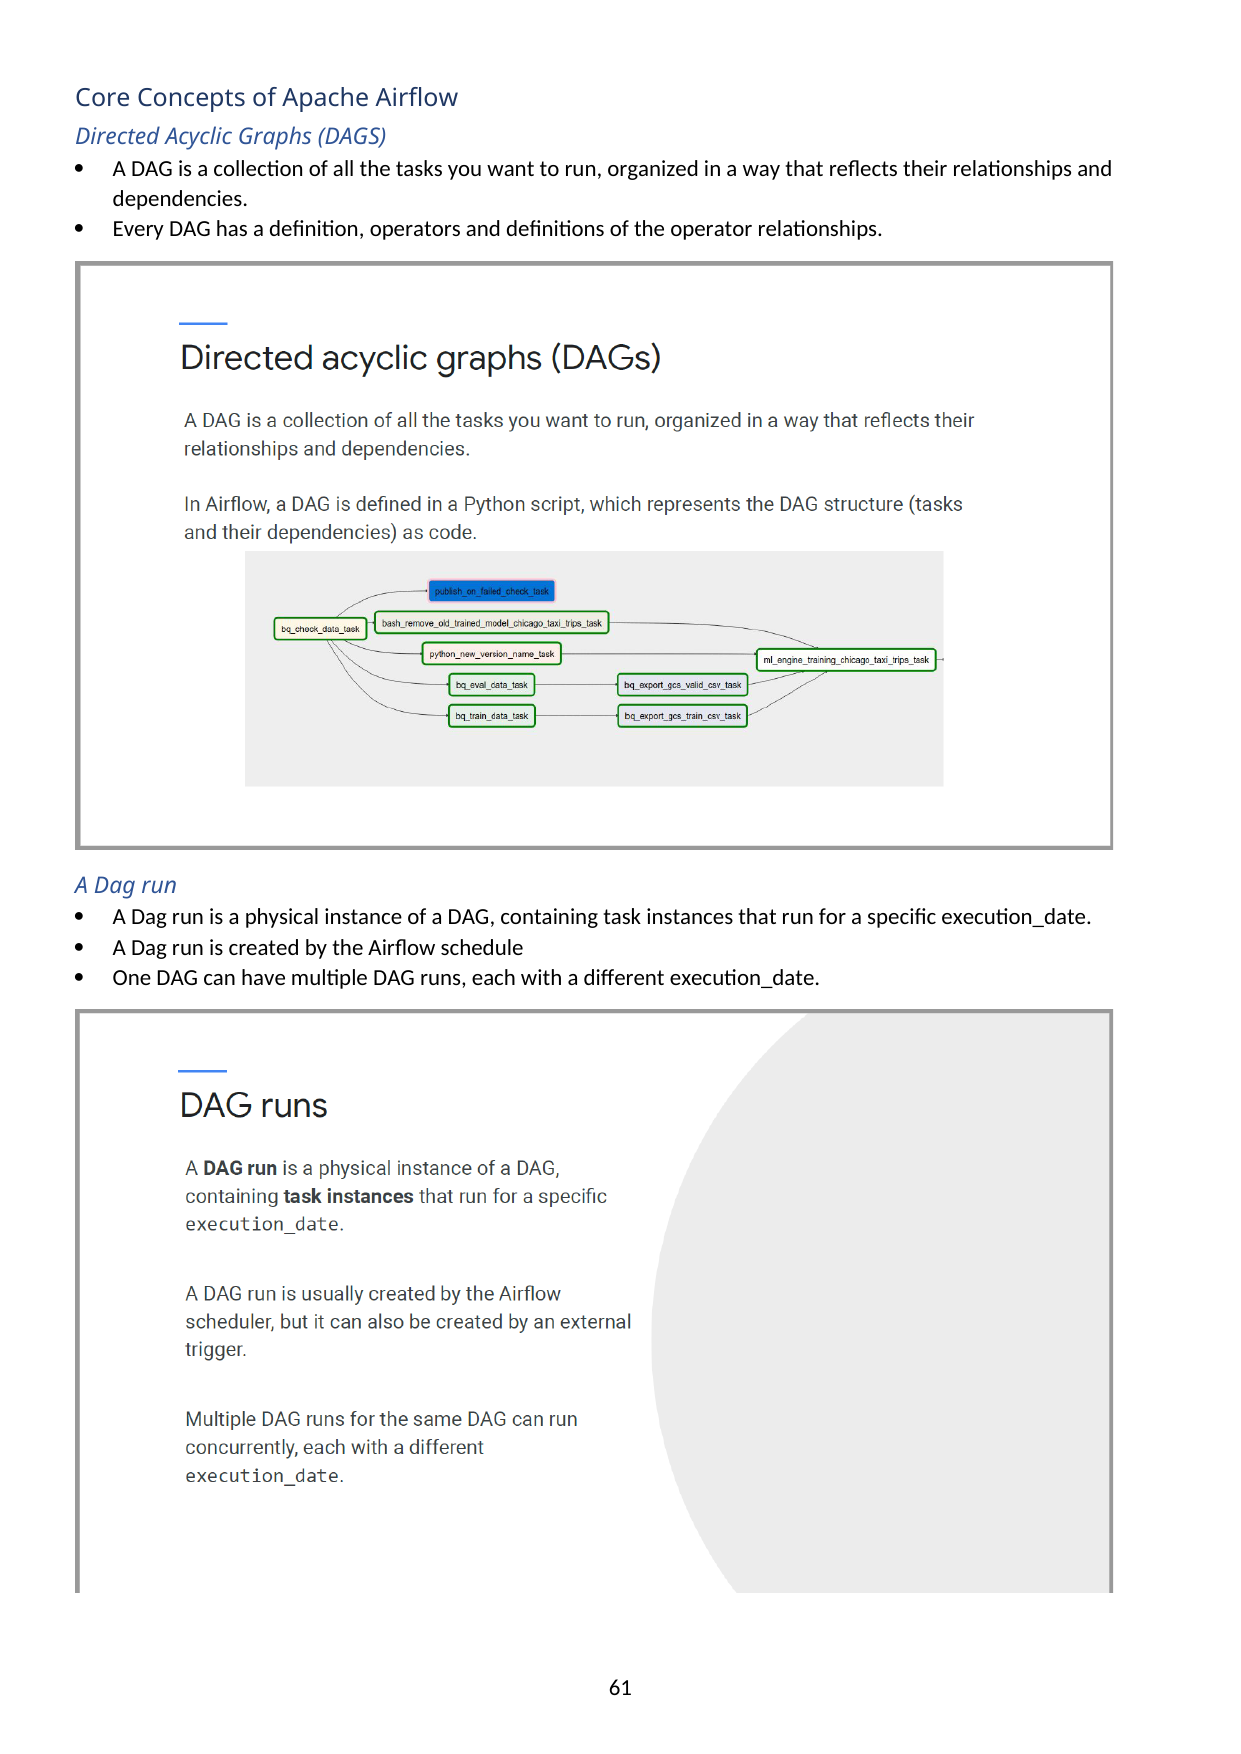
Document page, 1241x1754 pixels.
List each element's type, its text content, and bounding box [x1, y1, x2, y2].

subtitle Core Concepts of Apache Airflow [75, 79, 1165, 113]
list A DAG is a collection of all the tasks you want to run, organized in a way that reflects their relationships and dependencies. [75, 154, 1165, 212]
list A Dag run is created by the Airflow schedule [75, 933, 1165, 961]
subtitle A Dag run [75, 869, 1165, 900]
list A Dag run is a physical instance of a DAG, containing task instances that run for a specific execution_date. [75, 902, 1165, 931]
picture [75, 261, 1114, 850]
list Every DAG has a definition, operators and definitions of the operator relationships. [75, 214, 1165, 242]
list One DAG can have multiple DAG runs, each with a different execution_date. [75, 963, 1165, 991]
picture [75, 1009, 1114, 1593]
subtitle Directed Acyclic Graphs (DAGS) [75, 120, 1165, 151]
